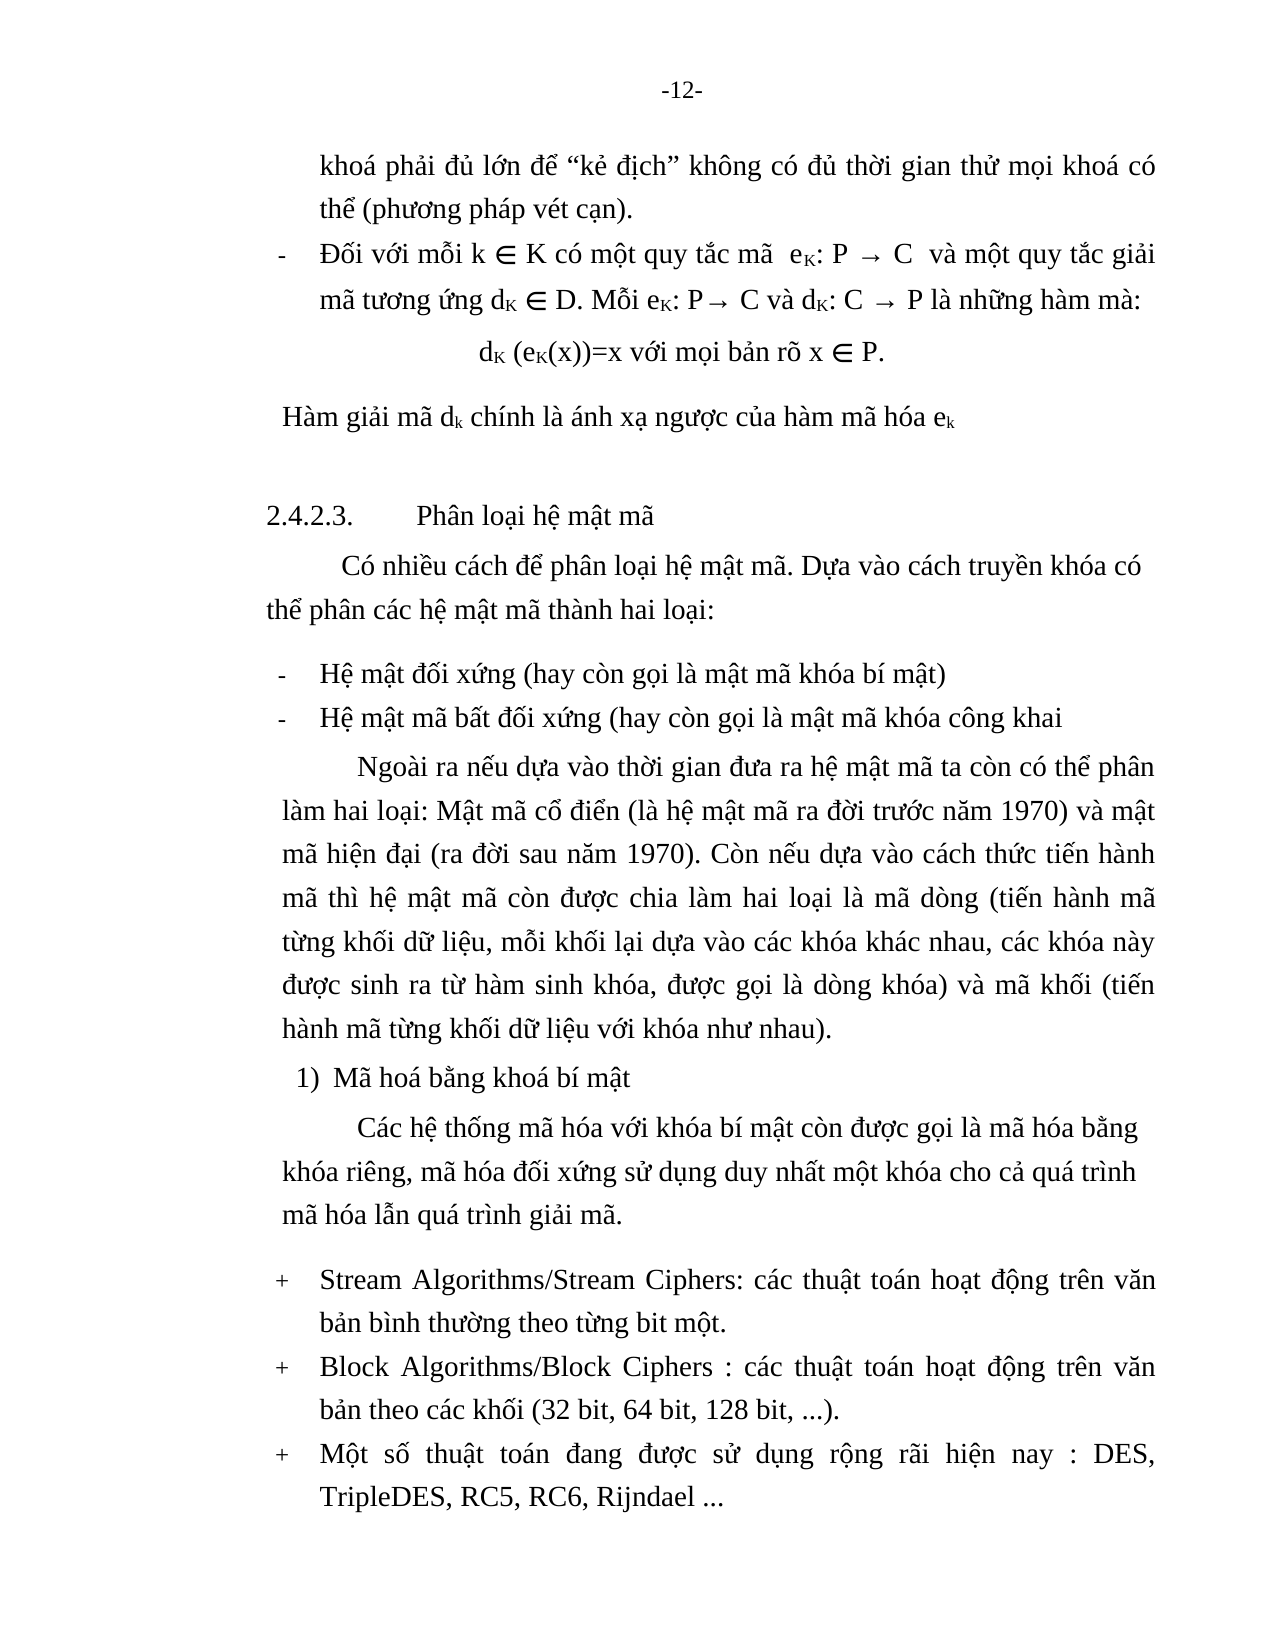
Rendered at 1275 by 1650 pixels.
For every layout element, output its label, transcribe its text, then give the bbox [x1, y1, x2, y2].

list Hệ mật đối xứng (hay còn gọi là mật mã khóa bí mật) [282, 656, 1157, 690]
list Stream Algorithms/Stream Ciphers: các thuật toán hoạt động trên văn bản bình thường theo từng bit một. [282, 1262, 1157, 1339]
list Hệ mật mã bất đối xứng (hay còn gọi là mật mã khóa công khai [282, 700, 1157, 733]
text Các hệ thống mã hóa với khóa bí mật còn được gọi là mã hóa bằng khóa riêng, mã hóa đối xứng sử dụng duy nhất một khóa cho cả quá trình mã hóa lẫn quá trình giải mã. [282, 1110, 1157, 1231]
text Ngoài ra nếu dựa vào thời gian đưa ra hệ mật mã ta còn có thể phân làm hai loại: Mật mã cổ điển (là hệ mật mã ra đời trước năm 1970) và mật mã hiện đại (ra đời sau năm 1970). Còn nếu dựa vào cách thức tiến hành mã thì hệ mật mã còn được chia làm hai loại là mã dòng (tiến hành mã từng khối dữ liệu, mỗi khối lại dựa vào các khóa khác nhau, các khóa này được sinh ra từ hàm sinh khóa, được gọi là dòng khóa) và mã khối (tiến hành mã từng khối dữ liệu với khóa như nhau). [282, 749, 1157, 1044]
text dK (eK(x))=x với mọi bản rõ x ∈ P. [207, 332, 1157, 368]
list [282, 148, 1157, 225]
list Block Algorithms/Block Ciphers : các thuật toán hoạt động trên văn bản theo các khối (32 bit, 64 bit, 128 bit, ...). [282, 1349, 1157, 1426]
list Phân loại hệ mật mã [266, 498, 1157, 532]
text Hàm giải mã dk chính là ánh xạ ngược của hàm mã hóa ek [266, 399, 1157, 432]
list Một số thuật toán đang được sử dụng rộng rãi hiện nay : DES, TripleDES, RC5, RC6, Rijndael ... [282, 1436, 1157, 1513]
text Có nhiều cách để phân loại hệ mật mã. Dựa vào cách truyền khóa có thể phân các hệ mật mã thành hai loại: [266, 548, 1157, 625]
list Đối với mỗi k ∈ K có một quy tắc mã eK: P → C và một quy tắc giải mã tương ứng dK ∈ D. Mỗi eK: P→ C và dK: C → P là những hàm mà: [282, 235, 1157, 316]
list Mã hoá bằng khoá bí mật [295, 1061, 1157, 1094]
